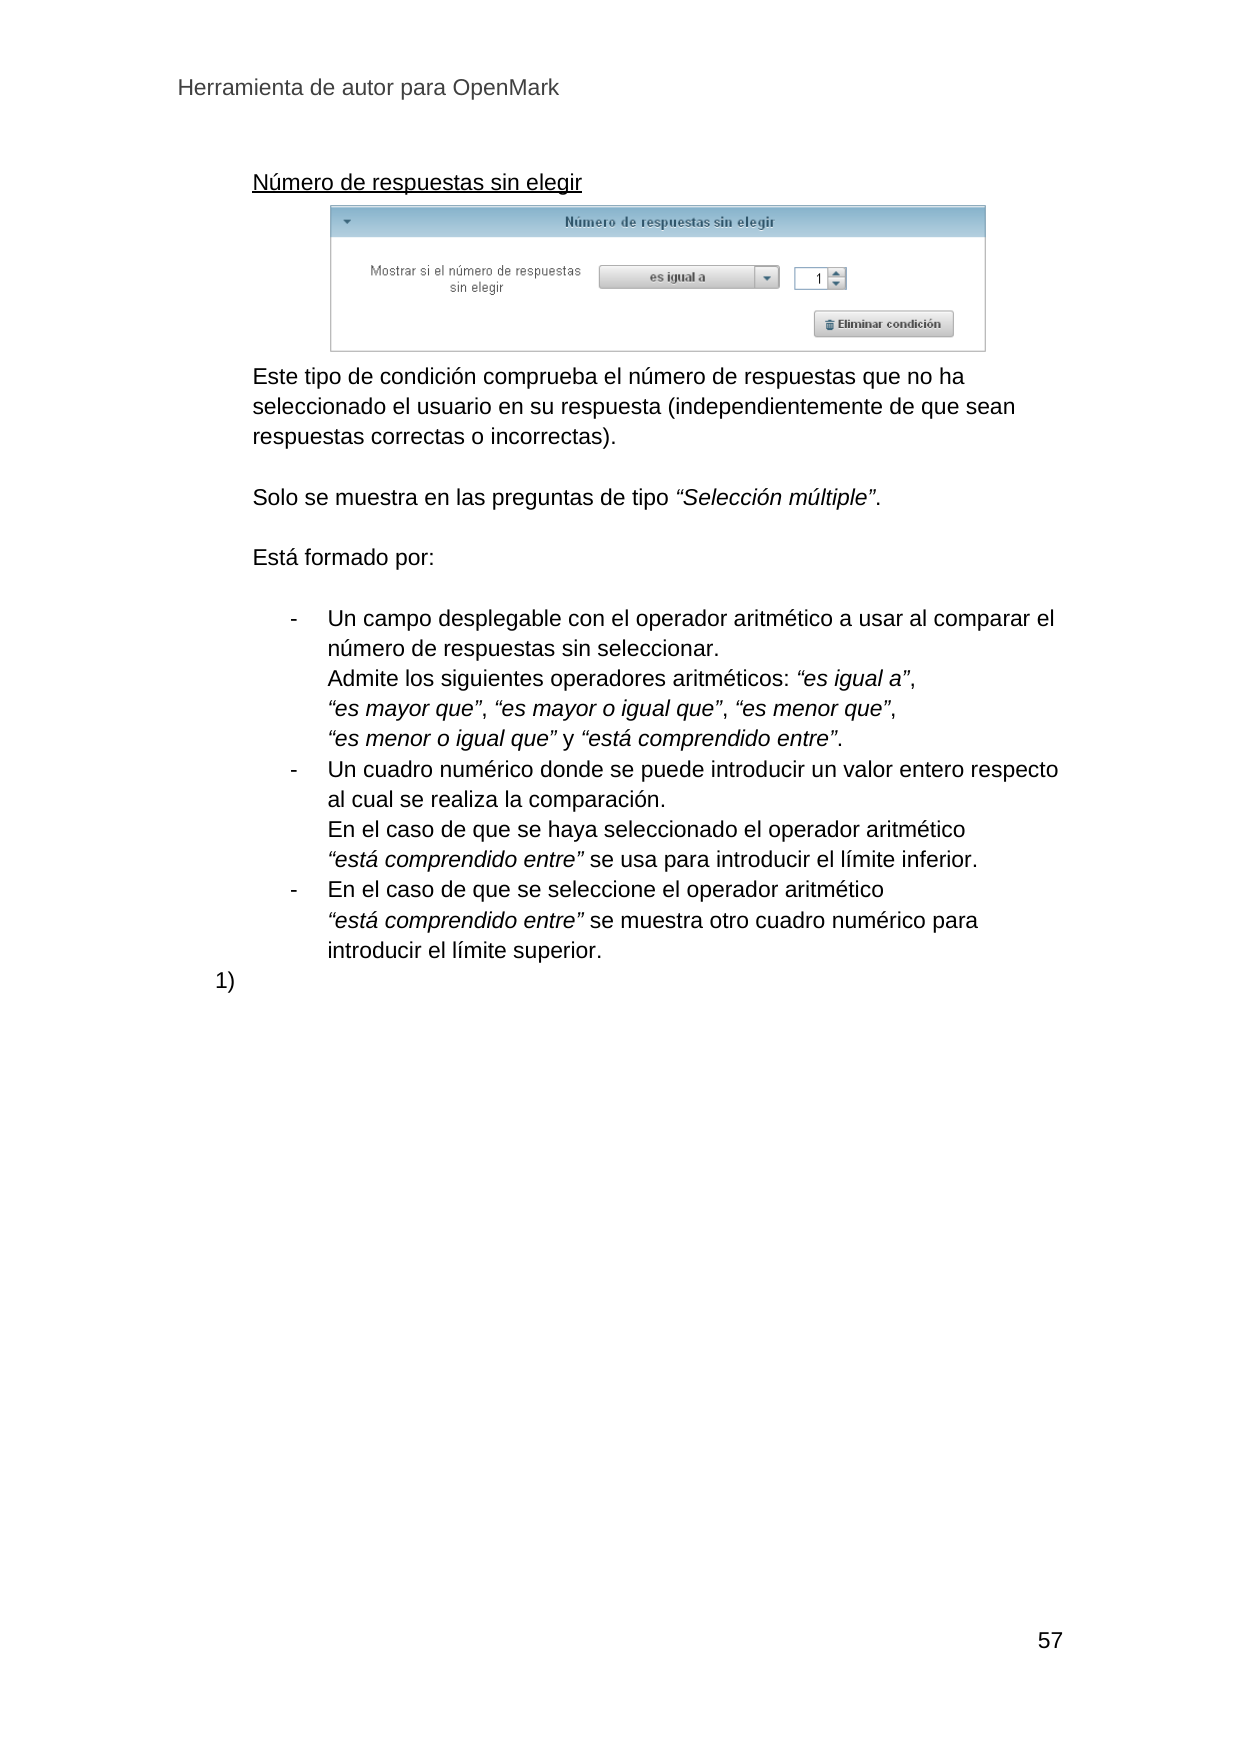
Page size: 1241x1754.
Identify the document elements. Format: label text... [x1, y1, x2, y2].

list Solo se muestra en las preguntas de tipo “Selección múltiple”. [252, 484, 1063, 510]
list Está formado por: [252, 544, 1063, 570]
list Este tipo de condición comprueba el número de respuestas que no ha seleccionado el usuario en su respuesta (independientemente de que sean respuestas correctas o incorrectas). [252, 363, 1063, 449]
list Un cuadro numérico donde se puede introducir un valor entero respecto al cual se realiza la comparación. [290, 756, 1063, 812]
subtitle Número de respuestas sin elegir [252, 168, 1063, 195]
list Un campo desplegable con el operador aritmético a usar al comparar el número de respuestas sin seleccionar. [290, 604, 1063, 661]
list Admite los siguientes operadores aritméticos: “es igual a”, “es mayor que”, “es mayor o igual que”, “es menor que”, “es menor o igual que” y “está comprendido entre”. [327, 665, 1063, 752]
picture [322, 198, 993, 359]
list En el caso de que se haya seleccionado el operador aritmético “está comprendido entre” se usa para introducir el límite inferior. [327, 816, 1063, 872]
list En el caso de que se seleccione el operador aritmético “está comprendido entre” se muestra otro cuadro numérico para introducir el límite superior. [290, 876, 1063, 963]
